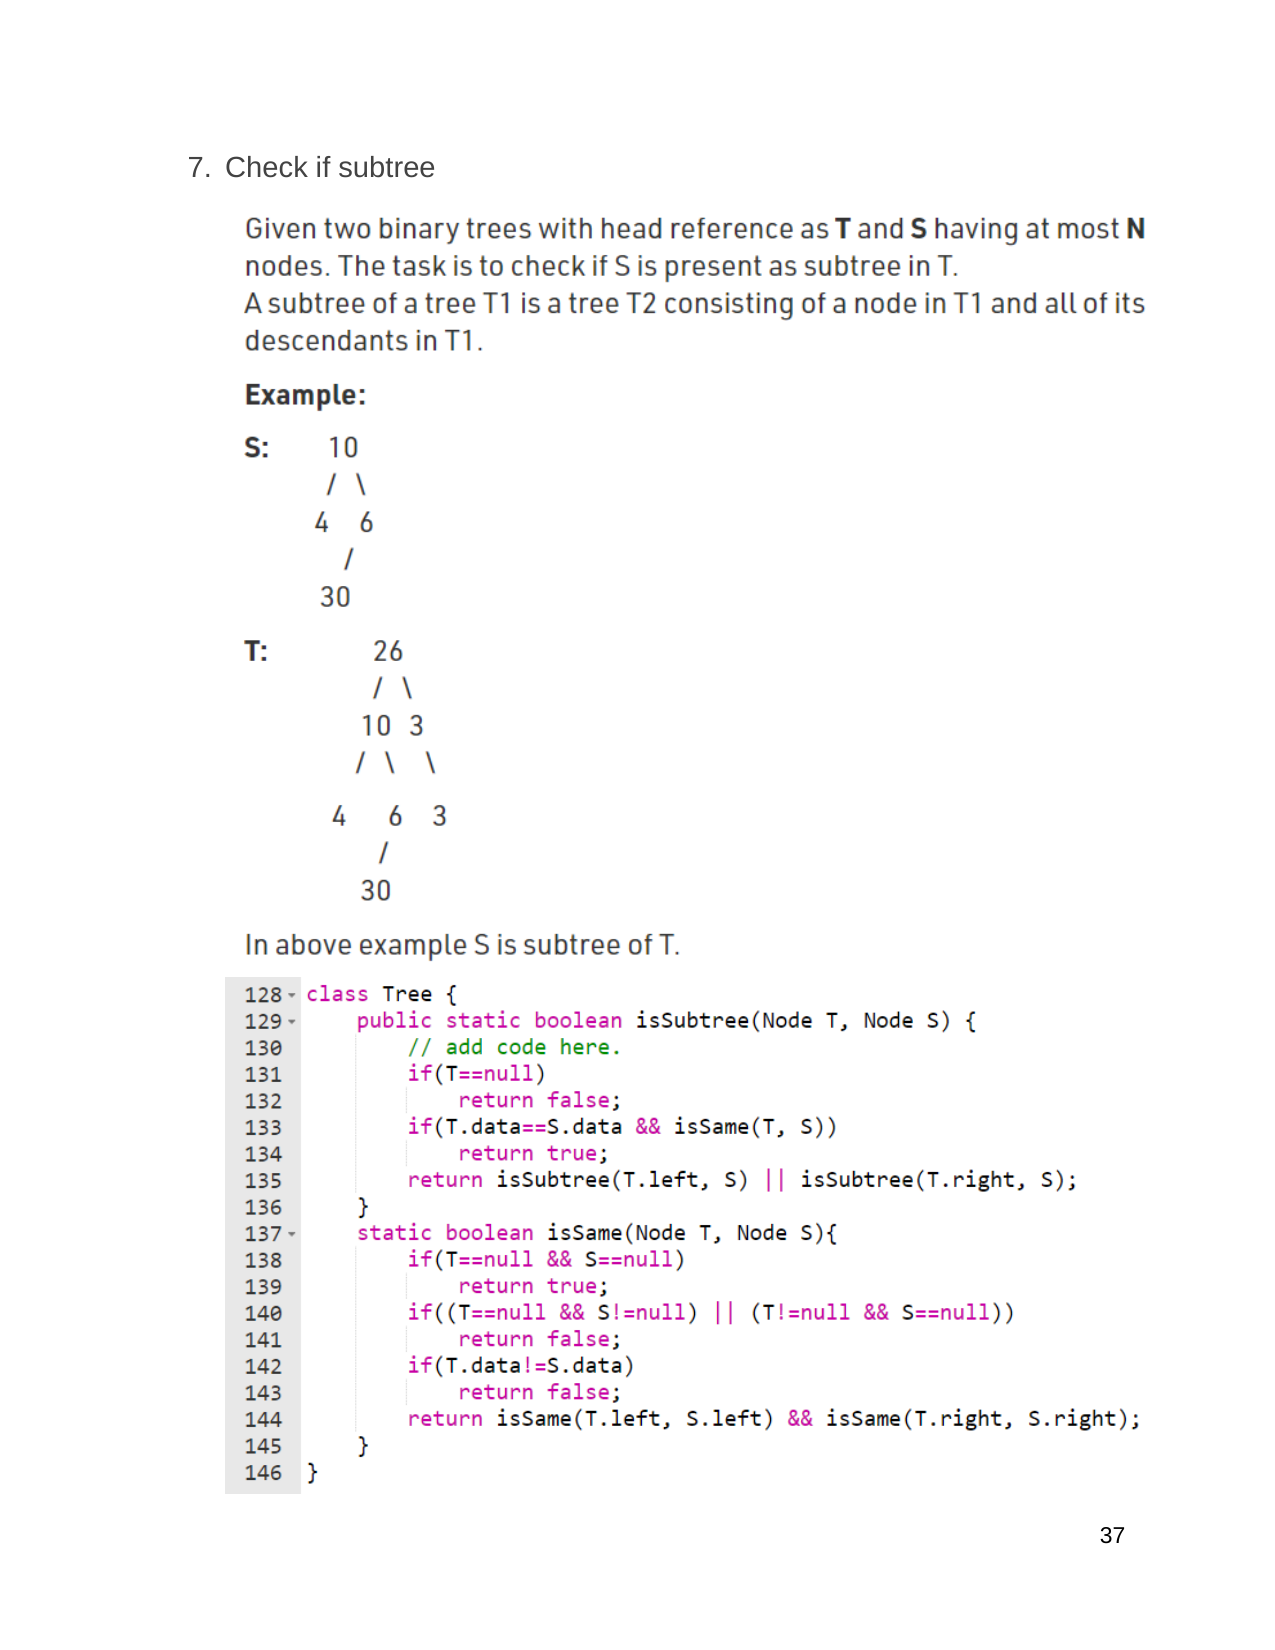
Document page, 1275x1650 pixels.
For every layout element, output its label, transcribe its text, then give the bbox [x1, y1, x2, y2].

subtitle Check if subtree [187, 150, 1125, 183]
picture [225, 196, 1200, 974]
picture [225, 977, 1200, 1494]
